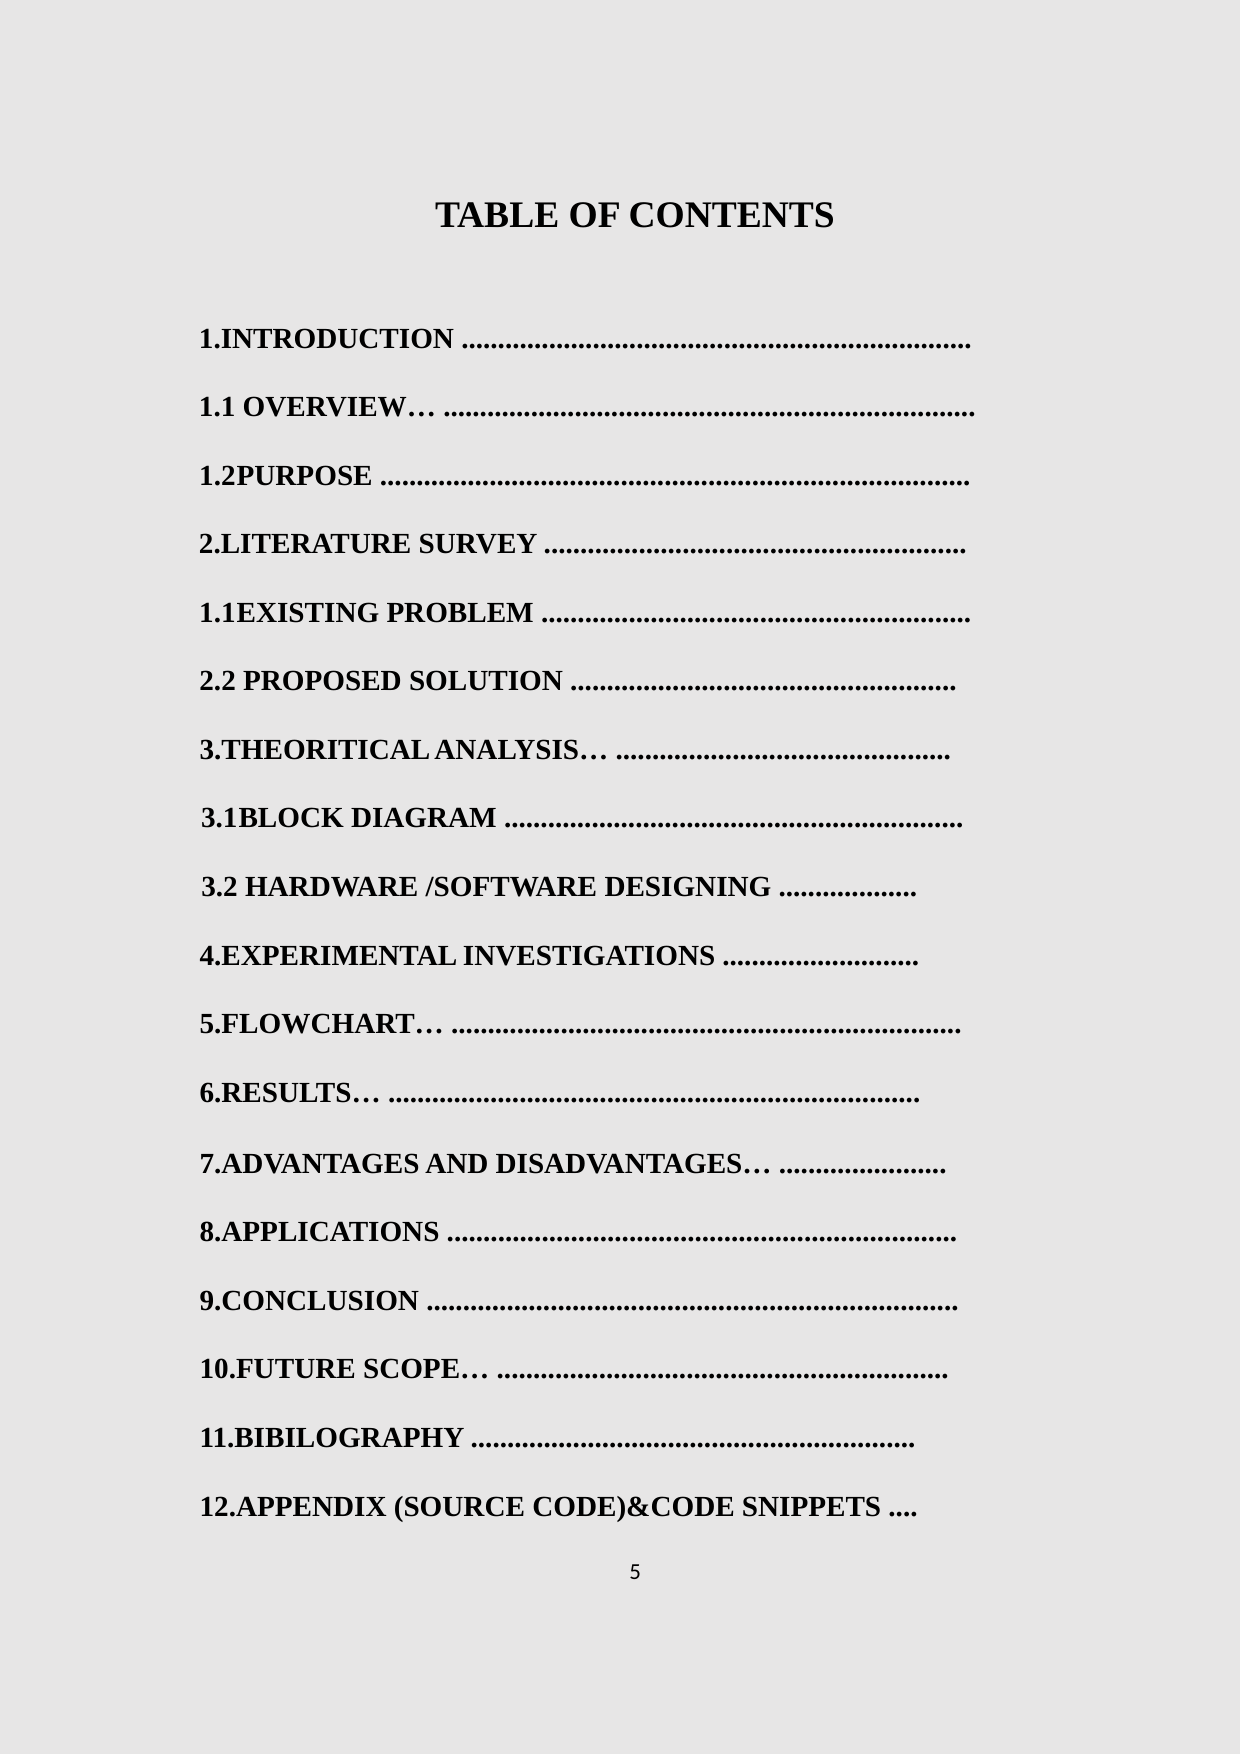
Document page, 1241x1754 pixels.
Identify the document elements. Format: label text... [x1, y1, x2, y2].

text 12.APPENDIX (SOURCE CODE)&CODE SNIPPETS .... [192, 1489, 1122, 1522]
text 11.BIBILOGRAPHY ............................................................. [192, 1420, 1122, 1454]
text 3.THEORITICAL ANALYSIS… .............................................. [192, 732, 1122, 766]
text 1.1 OVERVIEW… ......................................................................... [148, 389, 1122, 423]
text 2.2 PROPOSED SOLUTION ..................................................... [177, 663, 1122, 697]
text 5.FLOWCHART… ...................................................................... [192, 1006, 1122, 1040]
text 3.2 HARDWARE /SOFTWARE DESIGNING ................... [121, 869, 1122, 903]
text 8.APPLICATIONS ...................................................................... [192, 1214, 1122, 1248]
text 6.RESULTS… ......................................................................... [192, 1075, 1122, 1108]
text 2.LITERATURE SURVEY .......................................................... [148, 526, 1122, 560]
text 9.CONCLUSION ......................................................................... [192, 1283, 1122, 1317]
list BLOCK DIAGRAM ............................................................... [201, 801, 1122, 834]
list PURPOSE ................................................................................. [199, 458, 1122, 491]
subtitle TABLE OF CONTENTS [148, 192, 1122, 235]
text 7.ADVANTAGES AND DISADVANTAGES… ....................... [192, 1146, 1122, 1179]
text 4.EXPERIMENTAL INVESTIGATIONS ........................... [192, 938, 1122, 971]
text 5 [148, 1557, 1122, 1585]
text 10.FUTURE SCOPE… .............................................................. [192, 1352, 1122, 1385]
text 1.INTRODUCTION ...................................................................... [148, 321, 1122, 354]
list EXISTING PROBLEM ........................................................... [199, 595, 1122, 628]
